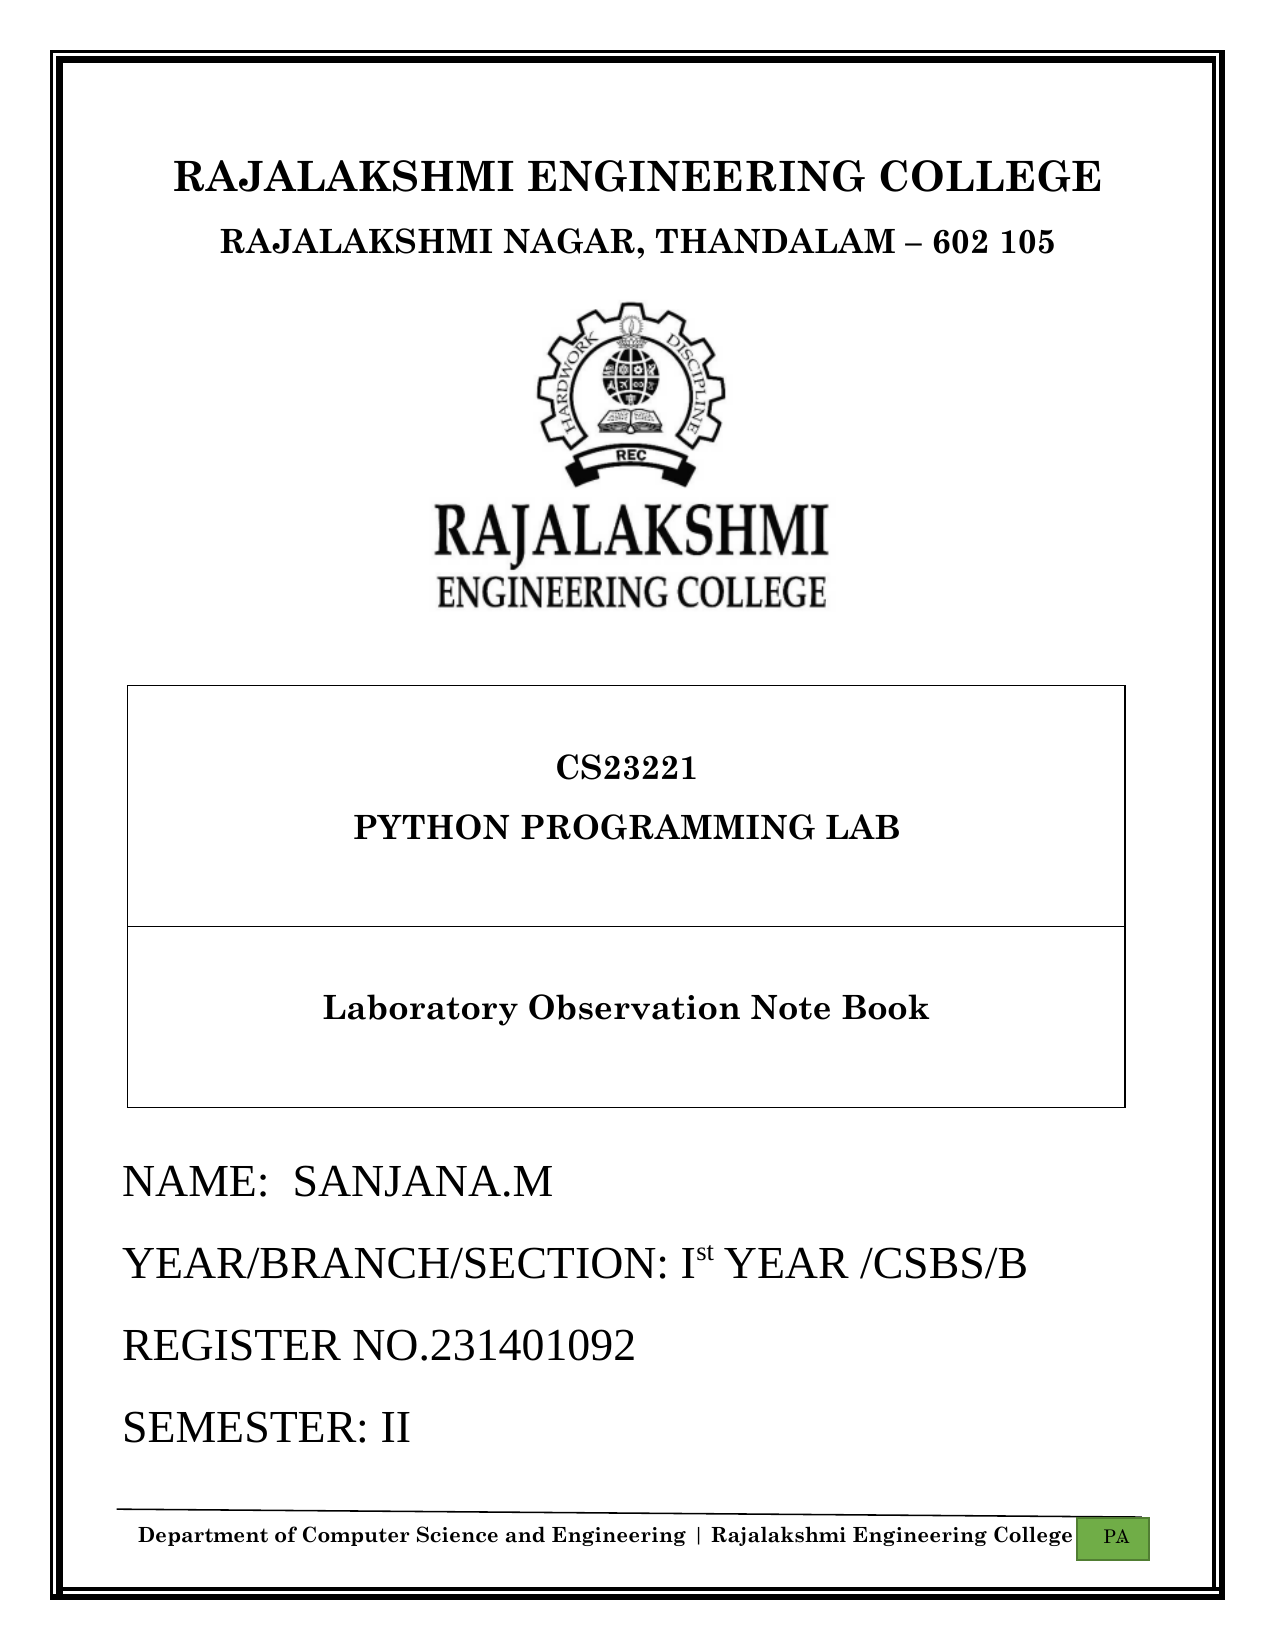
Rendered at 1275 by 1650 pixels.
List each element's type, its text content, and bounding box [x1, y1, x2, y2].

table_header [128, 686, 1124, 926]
subtitle NAME: SANJANA.M [122, 1154, 1125, 1207]
text RAJALAKSHMI ENGINEERING COLLEGE [150, 150, 1125, 200]
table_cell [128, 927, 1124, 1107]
subtitle REGISTER NO.231401092 [122, 1318, 1125, 1371]
text RAJALAKSHMI NAGAR, THANDALAM – 602 105 [150, 221, 1125, 261]
picture [394, 280, 880, 621]
subtitle SEMESTER: II [122, 1400, 1125, 1452]
subtitle YEAR/BRANCH/SECTION: Ist YEAR /CSBS/B [122, 1236, 1125, 1289]
